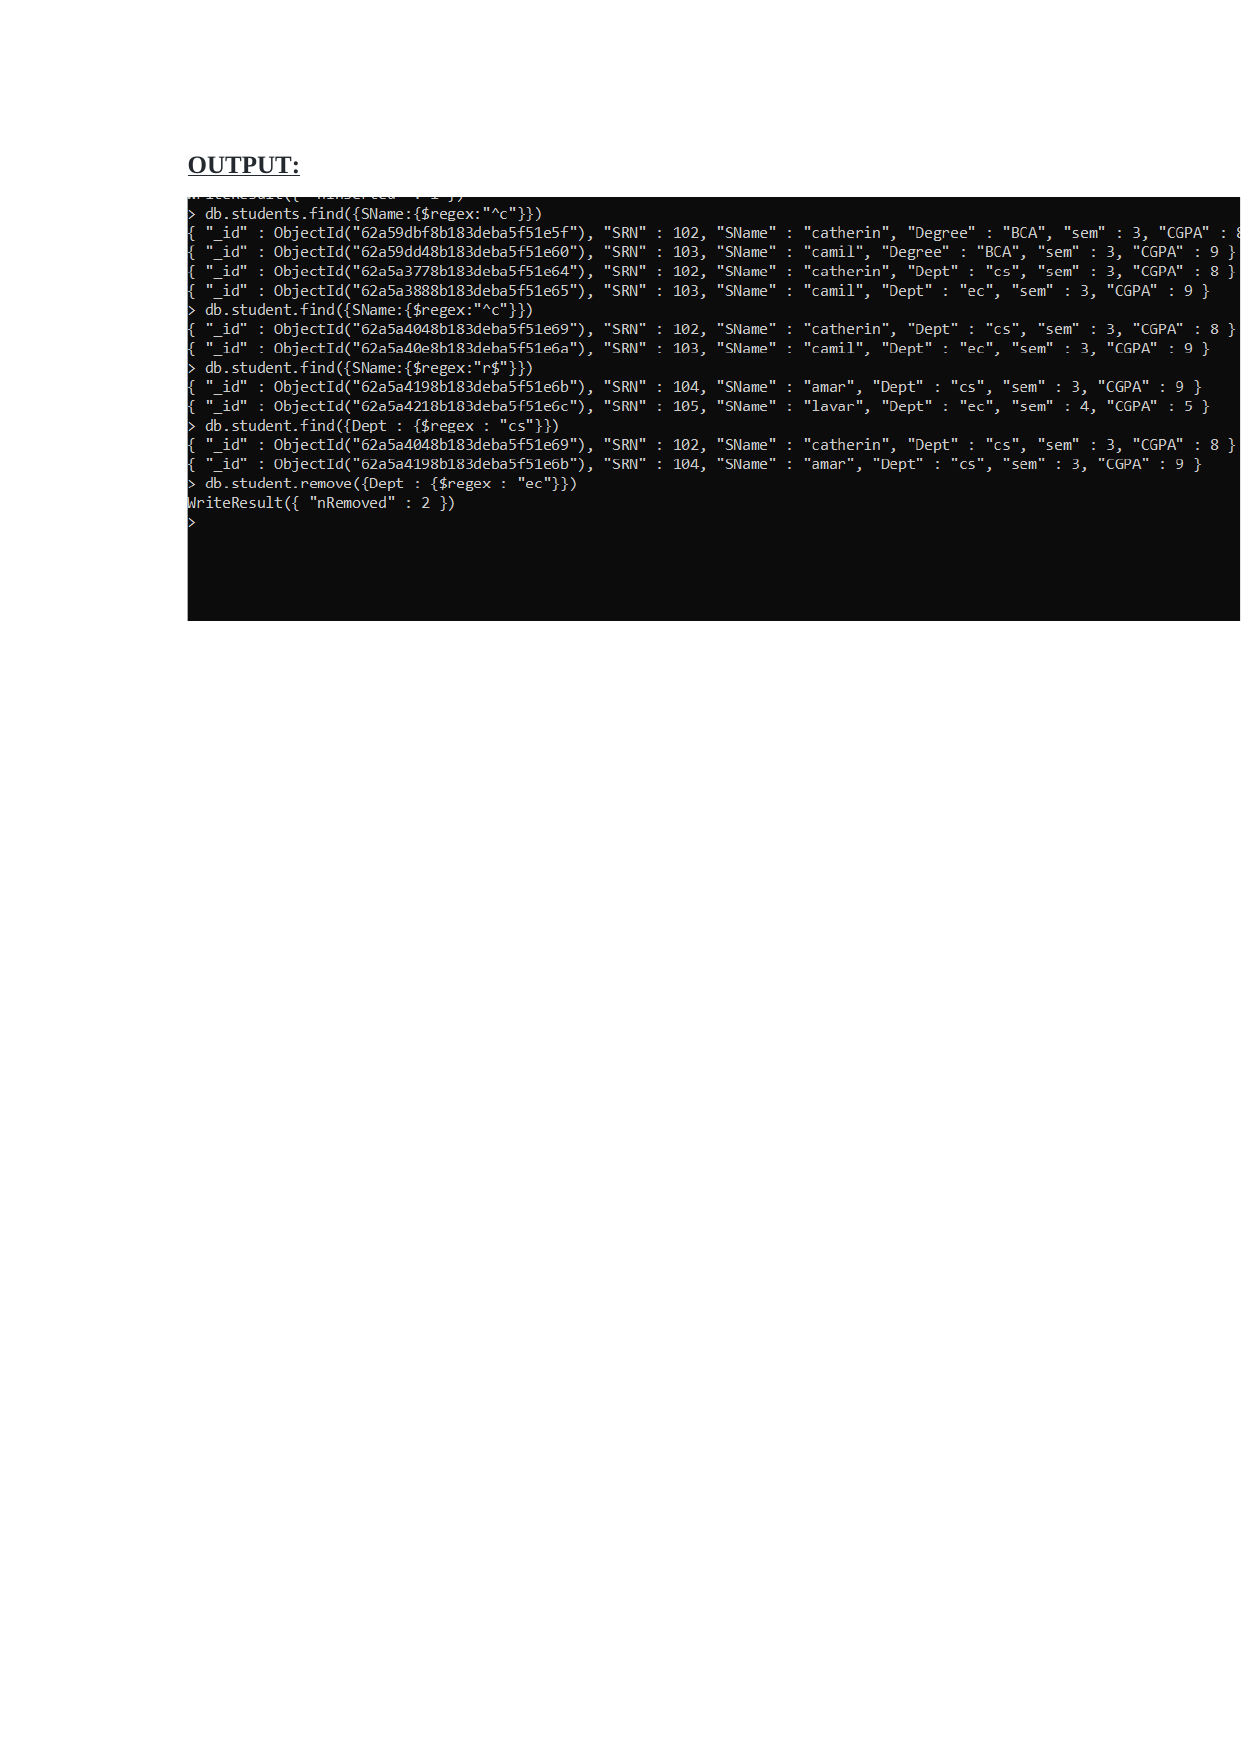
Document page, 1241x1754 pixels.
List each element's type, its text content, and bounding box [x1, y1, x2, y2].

text OUTPUT: [187, 150, 1090, 179]
picture [187, 197, 1241, 621]
